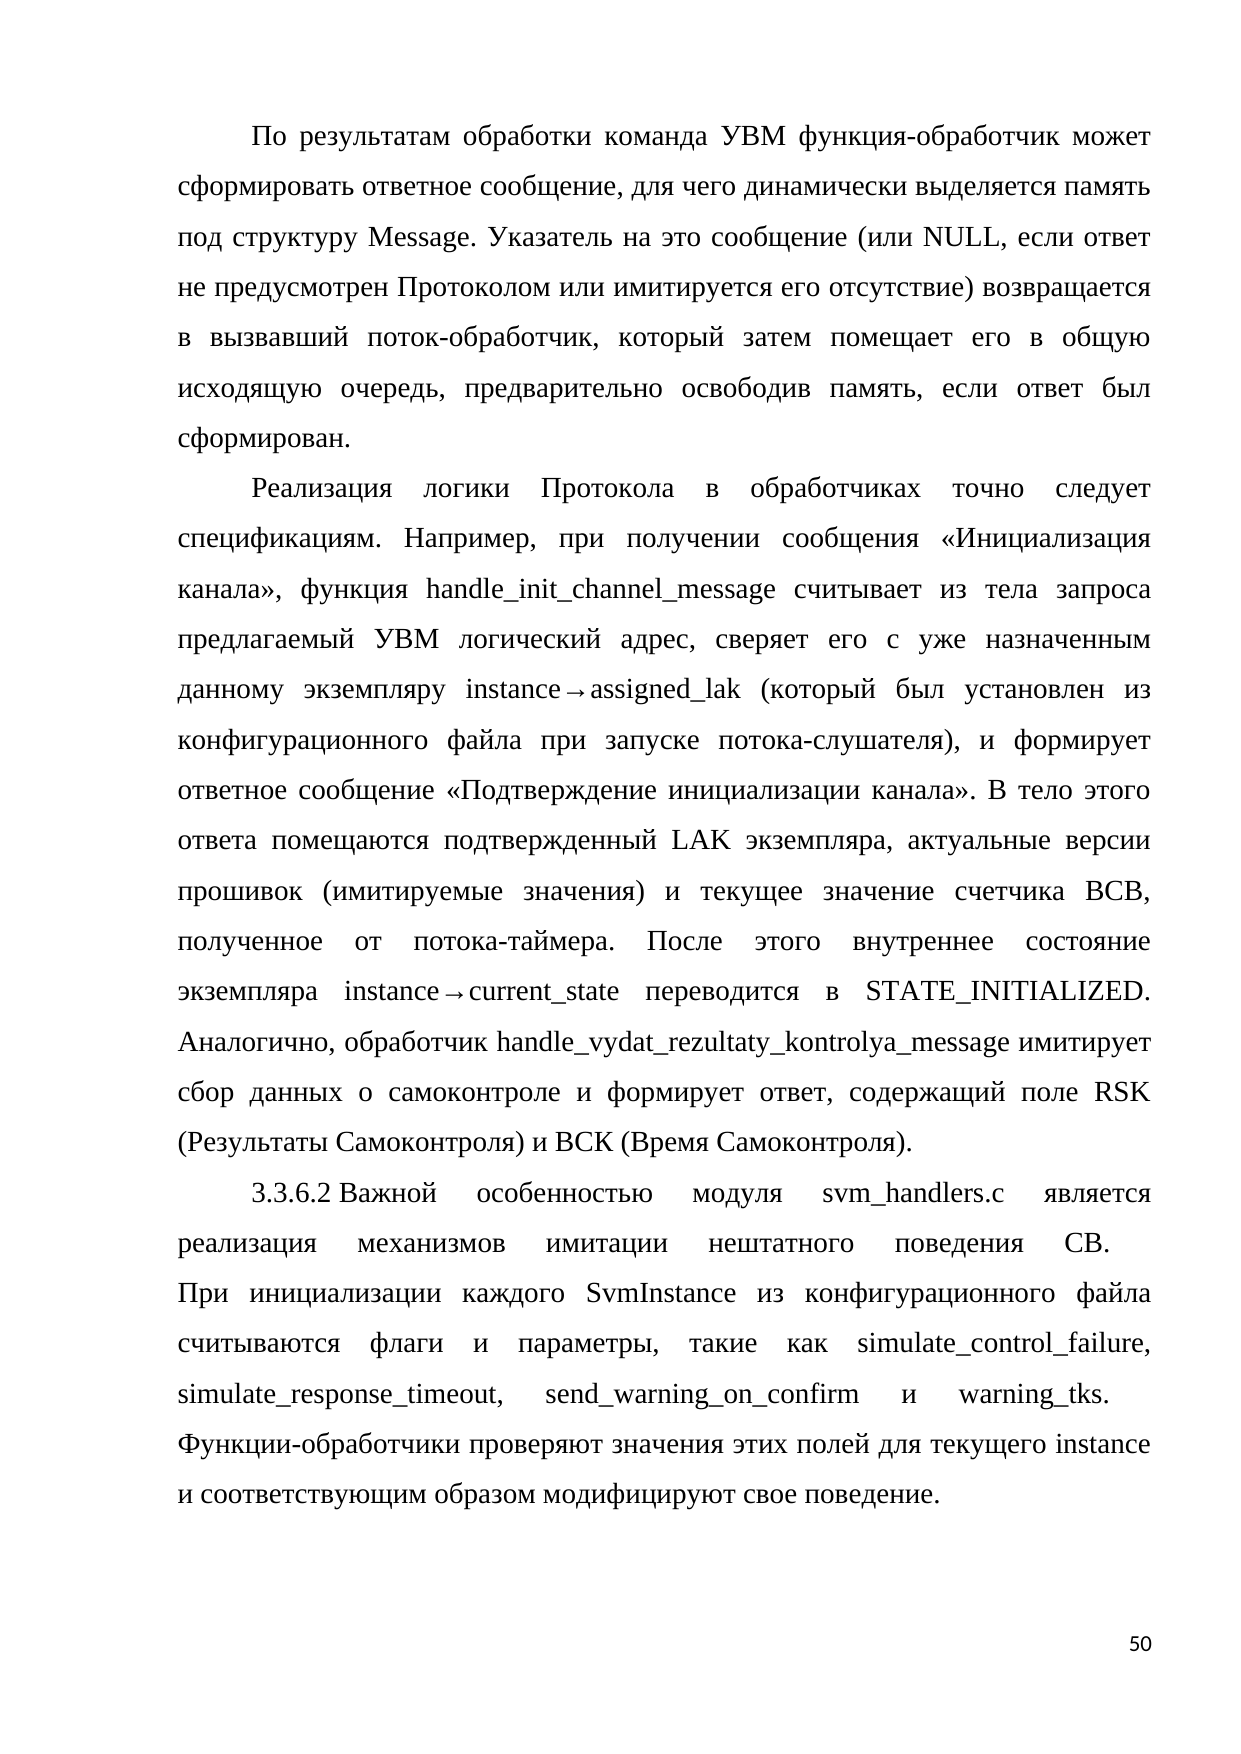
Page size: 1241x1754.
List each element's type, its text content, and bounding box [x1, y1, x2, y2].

text Важной особенностью модуля svm_handlers.c является реализация механизмов имитации нештатного поведения СВ. При инициализации каждого SvmInstance из конфигурационного файла считываются флаги и параметры, такие как simulate_control_failure, simulate_response_timeout, send_warning_on_confirm и warning_tks. Функции-обработчики проверяют значения этих полей для текущего instance и соответствующим образом модифицируют свое поведение. [177, 1175, 1152, 1510]
text По результатам обработки команда УВМ функция-обработчик может сформировать ответное сообщение, для чего динамически выделяется память под структуру Message. Указатель на это сообщение (или NULL, если ответ не предусмотрен Протоколом или имитируется его отсутствие) возвращается в вызвавший поток-обработчик, который затем помещает его в общую исходящую очередь, предварительно освободив память, если ответ был сформирован. [177, 118, 1152, 453]
text Реализация логики Протокола в обработчиках точно следует спецификациям. Например, при получении сообщения «Инициализация канала», функция handle_init_channel_message считывает из тела запроса предлагаемый УВМ логический адрес, сверяет его с уже назначенным данному экземпляру instance→assigned_lak (который был установлен из конфигурационного файла при запуске потока-слушателя), и формирует ответное сообщение «Подтверждение инициализации канала». В тело этого ответа помещаются подтвержденный LAK экземпляра, актуальные версии прошивок (имитируемые значения) и текущее значение счетчика BCB, полученное от потока-таймера. После этого внутреннее состояние экземпляра instance→current_state переводится в STATE_INITIALIZED. Аналогично, обработчик handle_vydat_rezultaty_kontrolya_message имитирует сбор данных о самоконтроле и формирует ответ, содержащий поле RSK (Результаты Самоконтроля) и ВСК (Время Самоконтроля). [177, 470, 1152, 1158]
